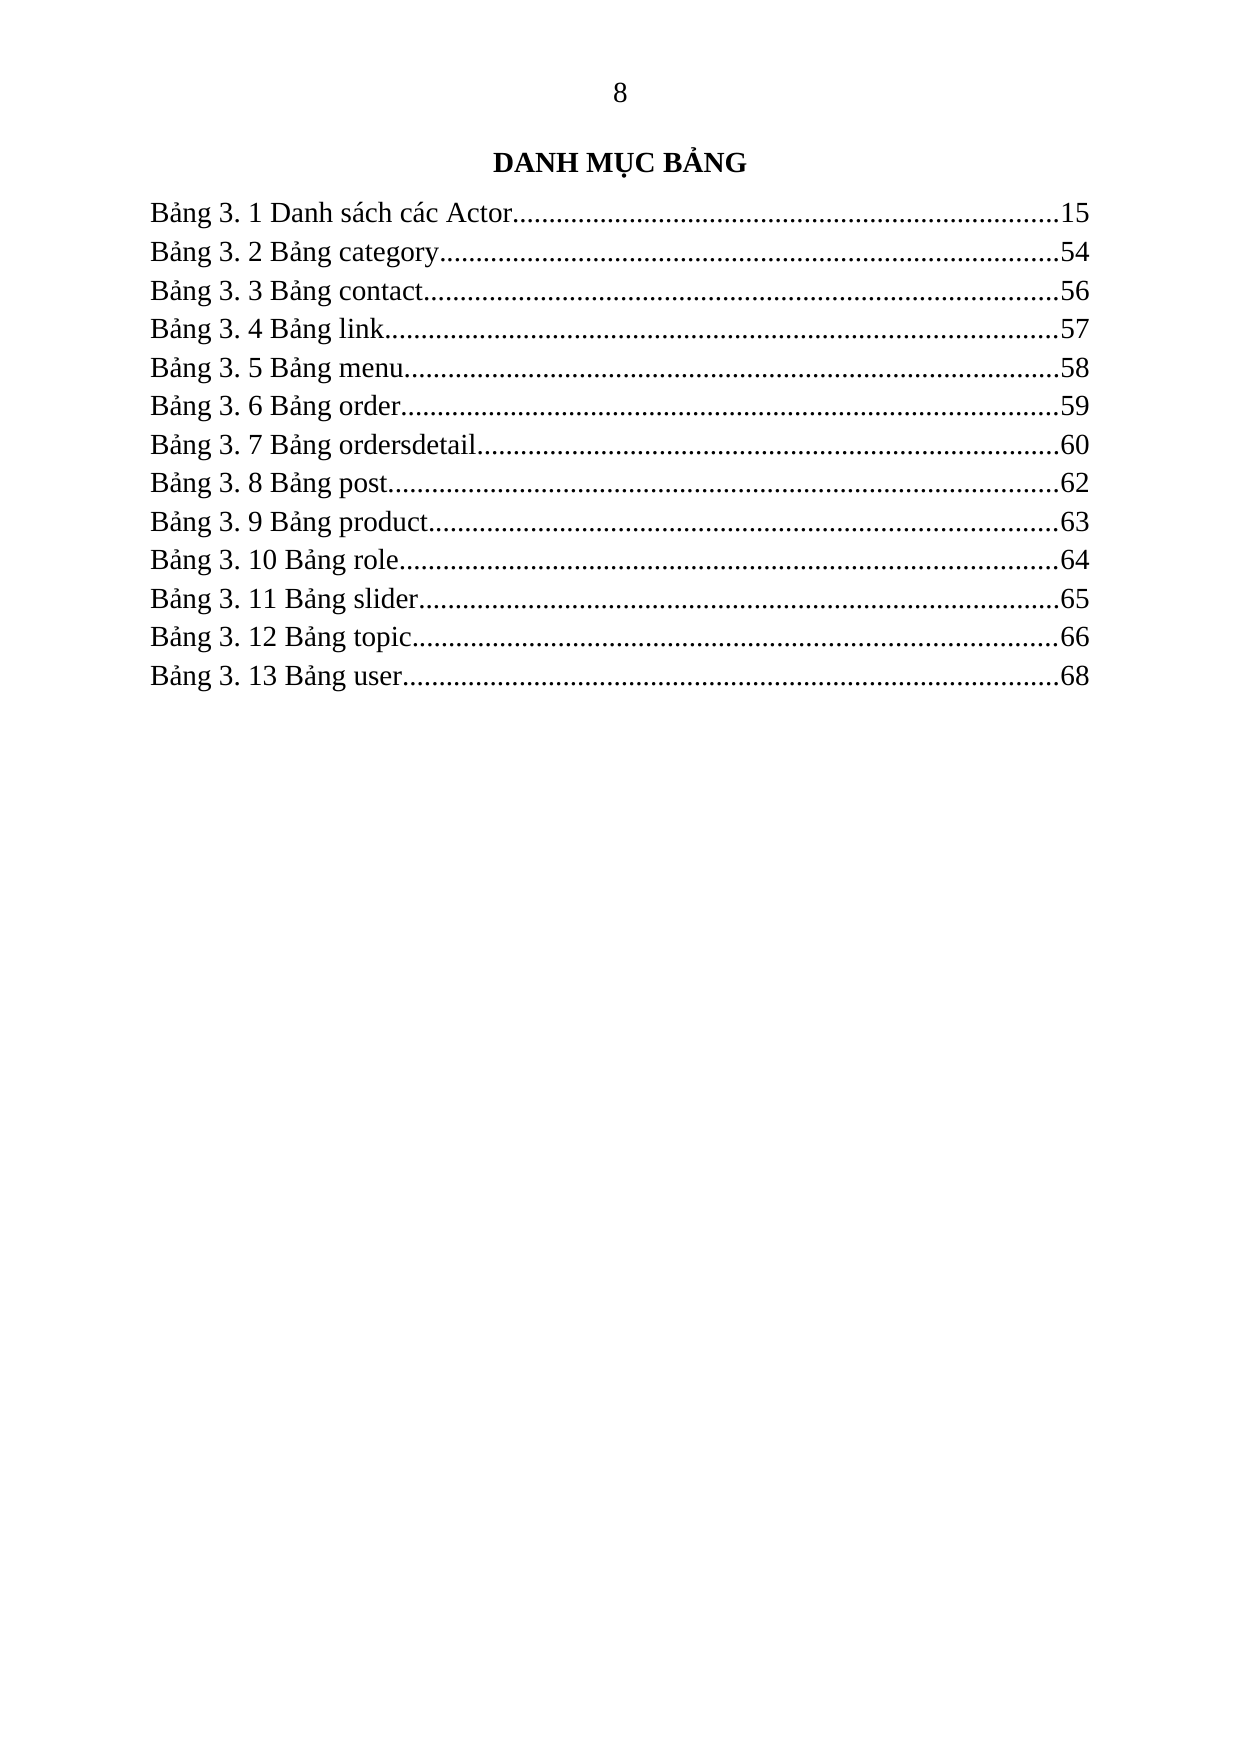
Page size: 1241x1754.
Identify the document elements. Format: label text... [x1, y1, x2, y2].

text Bảng 3. 8 Bảng post. 62 [150, 465, 1090, 499]
text Bảng 3. 7 Bảng ordersdetail. 60 [150, 427, 1090, 460]
text Bảng 3. 11 Bảng slider. 65 [150, 581, 1090, 614]
text Bảng 3. 12 Bảng topic. 66 [150, 619, 1090, 653]
text Bảng 3. 10 Bảng role. 64 [150, 542, 1090, 576]
text Bảng 3. 1 Danh sách các Actor. 15 [150, 196, 1090, 229]
text Bảng 3. 6 Bảng order. 59 [150, 388, 1090, 422]
text Bảng 3. 4 Bảng link. 57 [150, 311, 1090, 345]
text Bảng 3. 9 Bảng product. 63 [150, 504, 1090, 537]
text Bảng 3. 2 Bảng category. 54 [150, 234, 1090, 268]
text Bảng 3. 13 Bảng user. 68 [150, 658, 1090, 692]
text Bảng 3. 5 Bảng menu. 58 [150, 350, 1090, 383]
subtitle DANH MỤC BẢNG [150, 145, 1090, 179]
text Bảng 3. 3 Bảng contact. 56 [150, 273, 1090, 306]
